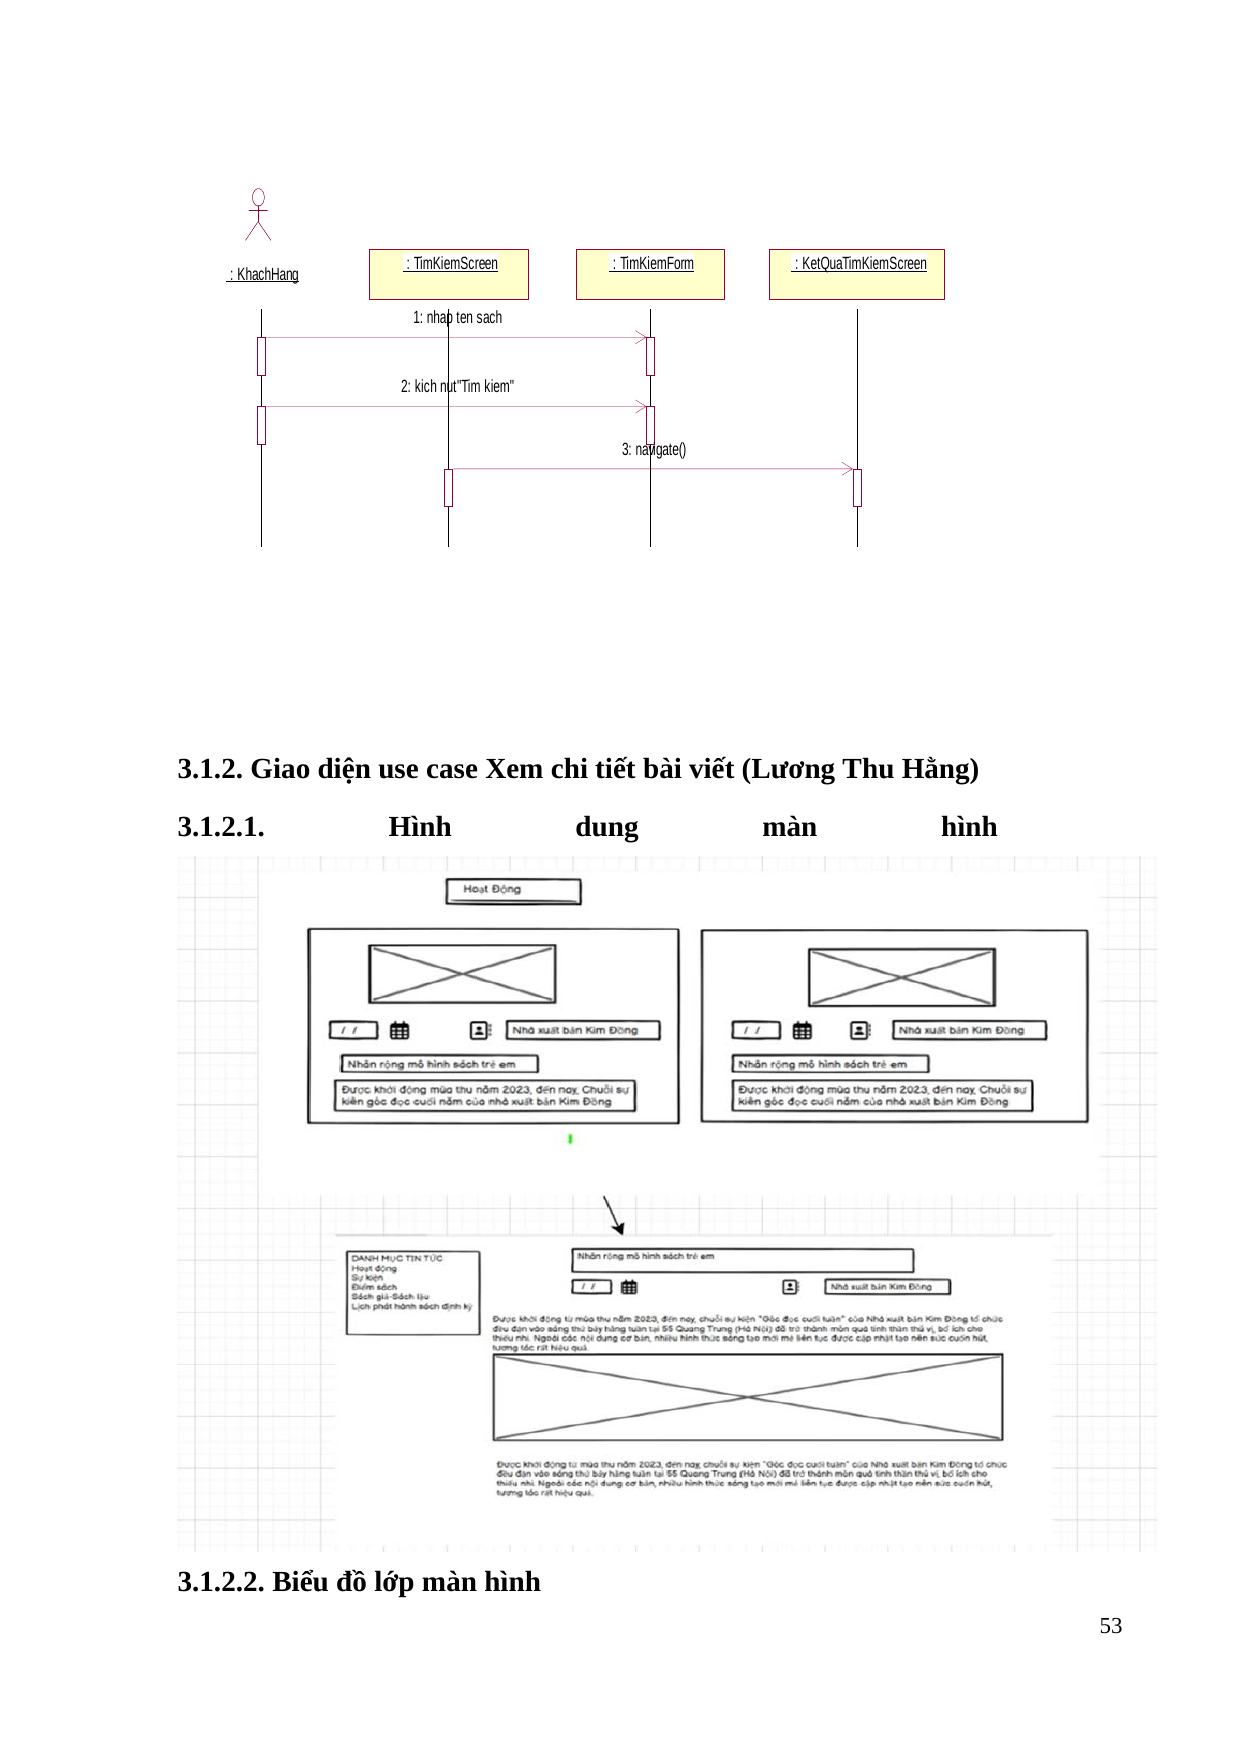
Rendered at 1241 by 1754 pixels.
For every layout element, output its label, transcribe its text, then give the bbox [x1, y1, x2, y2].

text 3.1.2.1. Hình dung màn hình [177, 809, 1122, 856]
picture [177, 856, 1158, 1552]
subtitle 3.1.2. Giao diện use case Xem chi tiết bài viết (Lương Thu Hằng) [177, 751, 1122, 784]
text 3.1.2.2. Biểu đồ lớp màn hình [177, 1564, 1122, 1598]
